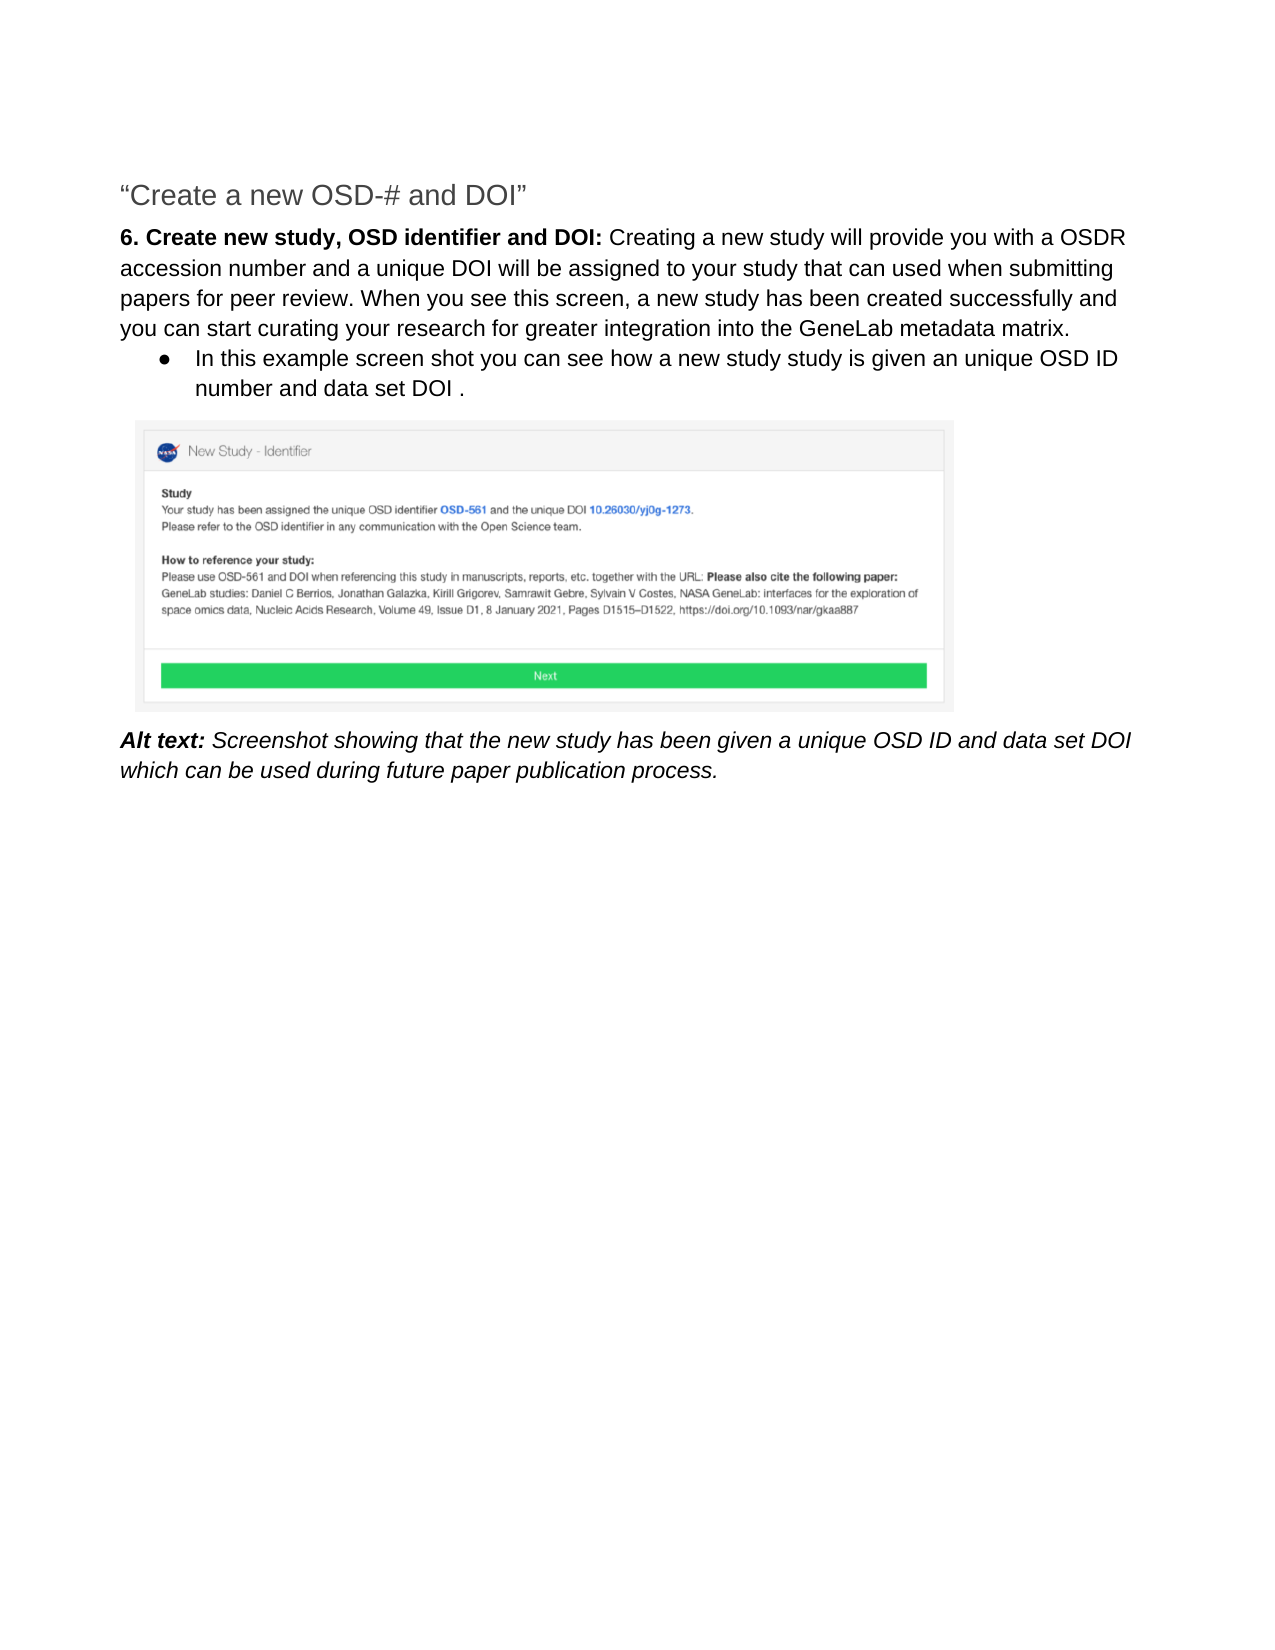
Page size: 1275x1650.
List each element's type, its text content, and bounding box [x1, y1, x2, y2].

picture [120, 405, 968, 723]
list In this example screen shot you can see how a new study study is given an unique OSD ID number and data set DOI . [157, 345, 1155, 402]
text 6. Create new study, OSD identifier and DOI: Creating a new study will provide you with a OSDR accession number and a unique DOI will be assigned to your study that can used when submitting papers for peer review. When you see this screen, a new study has been created successfully and you can start curating your research for greater integration into the GeneLab metadata matrix. [120, 224, 1155, 341]
subtitle “Create a new OSD-# and DOI” [120, 177, 1155, 211]
text Alt text: Screenshot showing that the new study has been given a unique OSD ID and data set DOI which can be used during future paper publication process. [120, 727, 1155, 783]
